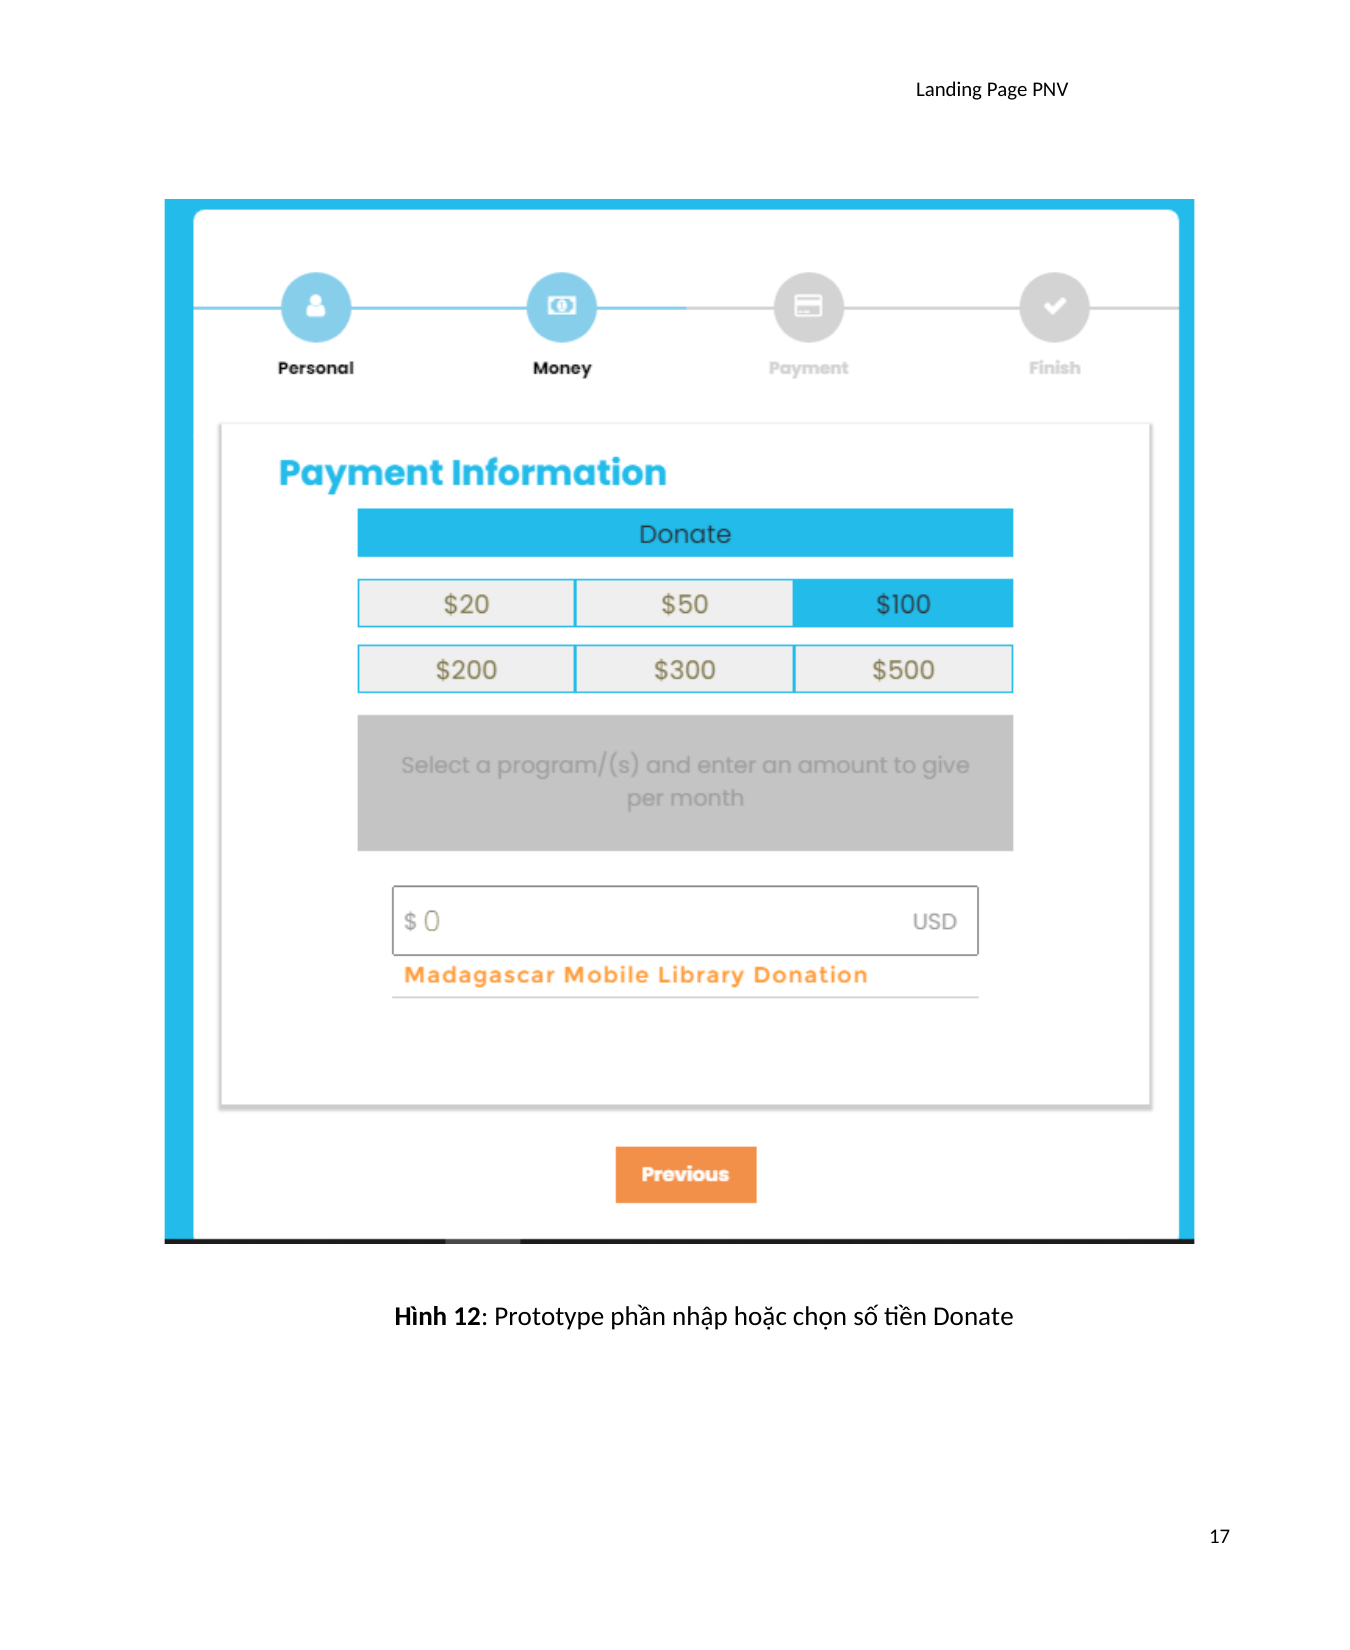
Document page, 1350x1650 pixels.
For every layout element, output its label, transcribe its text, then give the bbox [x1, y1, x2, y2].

text Hình 12: Prototype phần nhập hoặc chọn số tiền Donate [164, 1299, 1244, 1332]
picture [164, 199, 1195, 1244]
